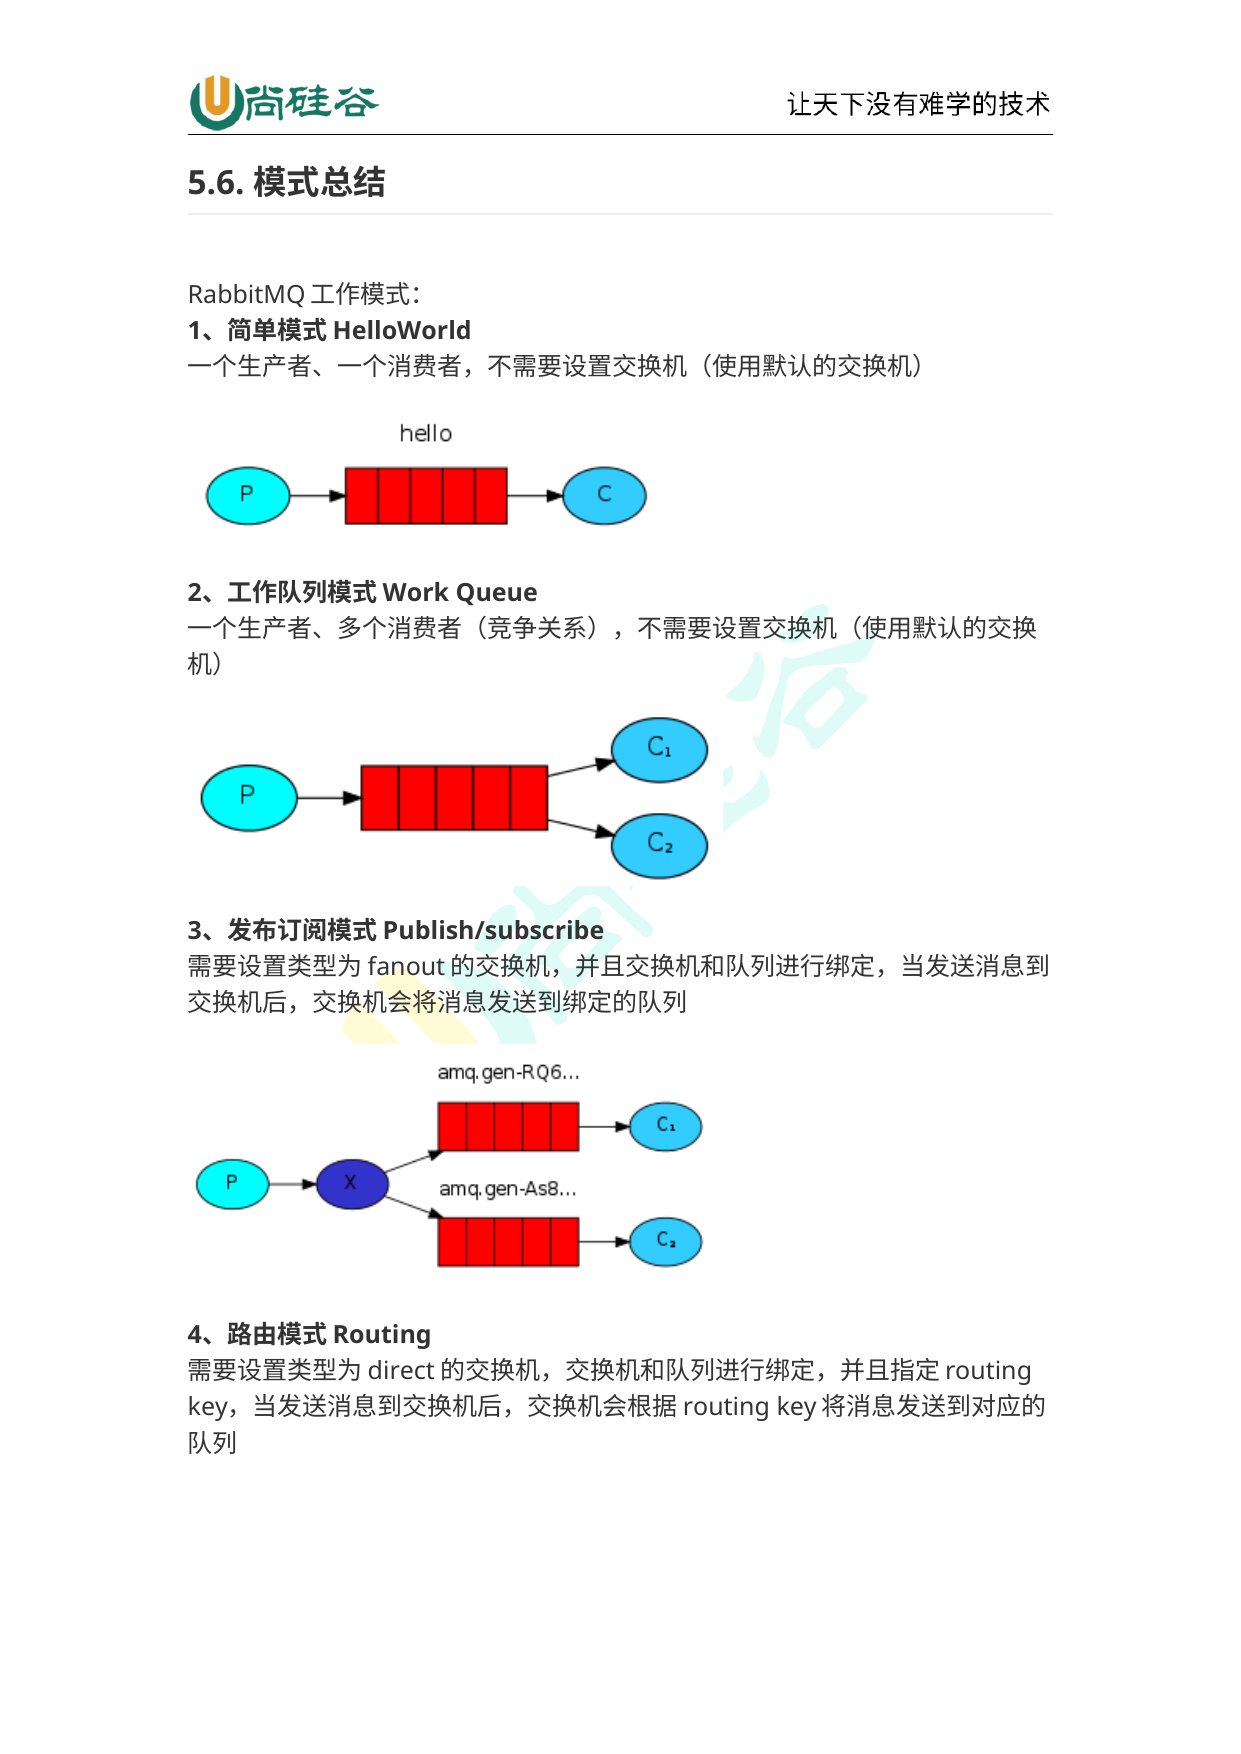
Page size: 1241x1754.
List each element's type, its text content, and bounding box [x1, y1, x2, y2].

picture [187, 408, 666, 547]
text 3、发布订阅模式 Publish/subscribe 需要设置类型为fanout的交换机，并且交换机和队列进行绑定，当发送消息到交换机后，交换机会将消息发送到绑定的队列 [187, 910, 1053, 1019]
text 2、工作队列模式 Work Queue 一个生产者、多个消费者（竞争关系），不需要设置交换机（使用默认的交换机） [187, 572, 1053, 681]
subtitle 5.6. 模式总结 [187, 156, 1053, 214]
picture [187, 73, 1053, 132]
picture [187, 705, 724, 886]
picture [187, 1044, 727, 1290]
text RabbitMQ工作模式： 1、简单模式 HelloWorld 一个生产者、一个消费者，不需要设置交换机（使用默认的交换机） [187, 274, 1053, 383]
text 4、路由模式 Routing 需要设置类型为direct的交换机，交换机和队列进行绑定，并且指定routing key，当发送消息到交换机后，交换机会根据routing key将消息发送到对应的队列 [187, 1314, 1053, 1459]
